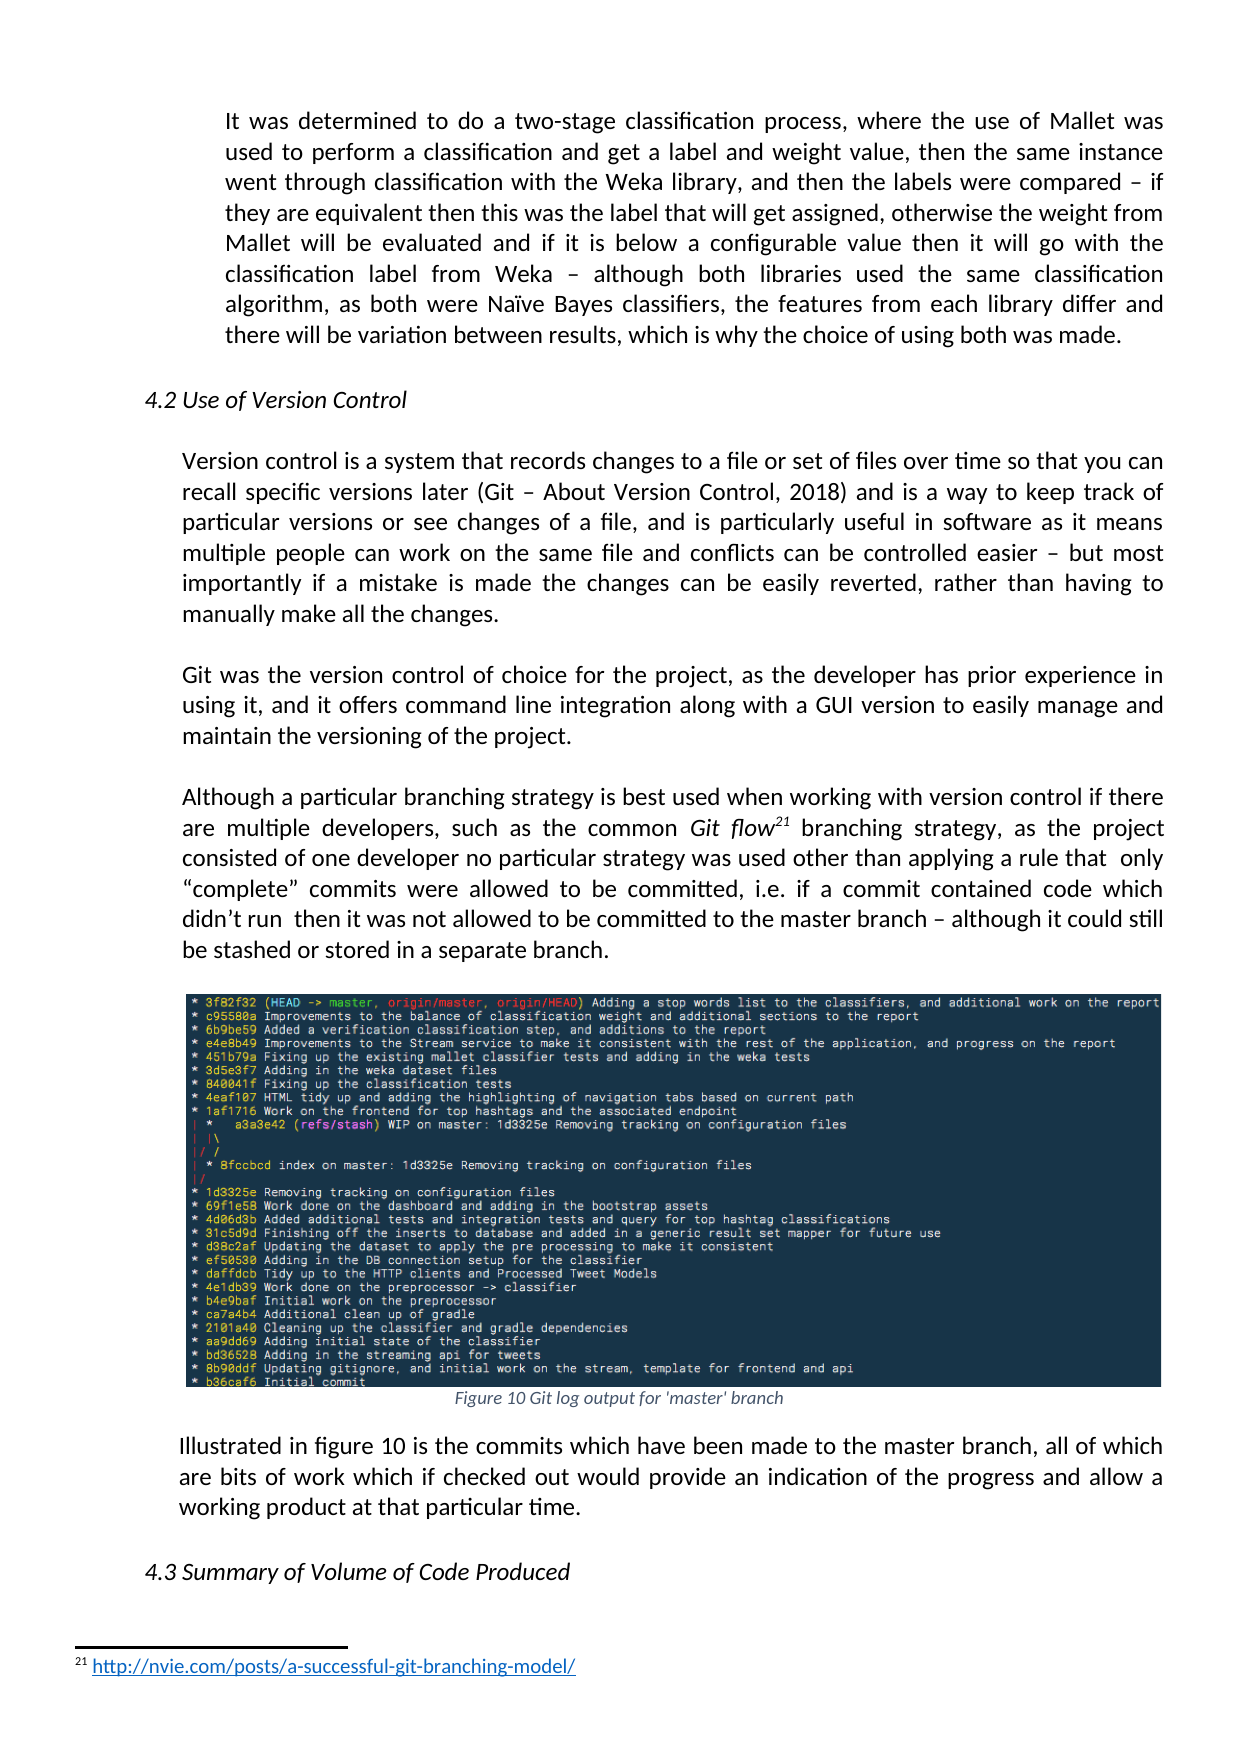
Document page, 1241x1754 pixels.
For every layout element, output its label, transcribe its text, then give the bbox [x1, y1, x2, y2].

subtitle Summary of Volume of Code Produced [144, 1556, 1165, 1587]
text Figure 10 Git log output for 'master' branch [75, 1386, 1165, 1409]
text Git was the version control of choice for the project, as the developer has prior experience in using it, and it offers command line integration along with a GUI version to easily manage and maintain the versioning of the project. [182, 659, 1165, 751]
text Illustrated in figure 10 is the commits which have been made to the master branch, all of which are bits of work which if checked out would provide an indication of the progress and allow a working product at that particular time. [178, 1430, 1165, 1522]
picture [186, 994, 1162, 1387]
text It was determined to do a two-stage classification process, where the use of Mallet was used to perform a classification and get a label and weight value, then the same instance went through classification with the Weka library, and then the labels were compared – if they are equivalent then this was the label that will get assigned, otherwise the weight from Mallet will be evaluated and if it is below a configurable value then it will go with the classification label from Weka – although both libraries used the same classification algorithm, as both were Naïve Bayes classifiers, the features from each library differ and there will be variation between results, which is why the choice of using both was made. [225, 106, 1165, 350]
text Although a particular branching strategy is best used when working with version control if there are multiple developers, such as the common Git flow branching strategy, as the project consisted of one developer no particular strategy was used other than applying a rule that only “complete” commits were allowed to be committed, i.e. if a commit contained code which didn’t run then it was not allowed to be committed to the master branch – although it could still be stashed or stored in a separate branch. [182, 781, 1165, 964]
text Version control is a system that records changes to a file or set of files over time so that you can recall specific versions later (Git – About Version Control, 2018) and is a way to keep track of particular versions or see changes of a file, and is particularly useful in software as it means multiple people can work on the same file and conflicts can be controlled easier – but most importantly if a mistake is made the changes can be easily reverted, rather than having to manually make all the changes. [182, 445, 1165, 628]
subtitle Use of Version Control [144, 384, 1165, 415]
